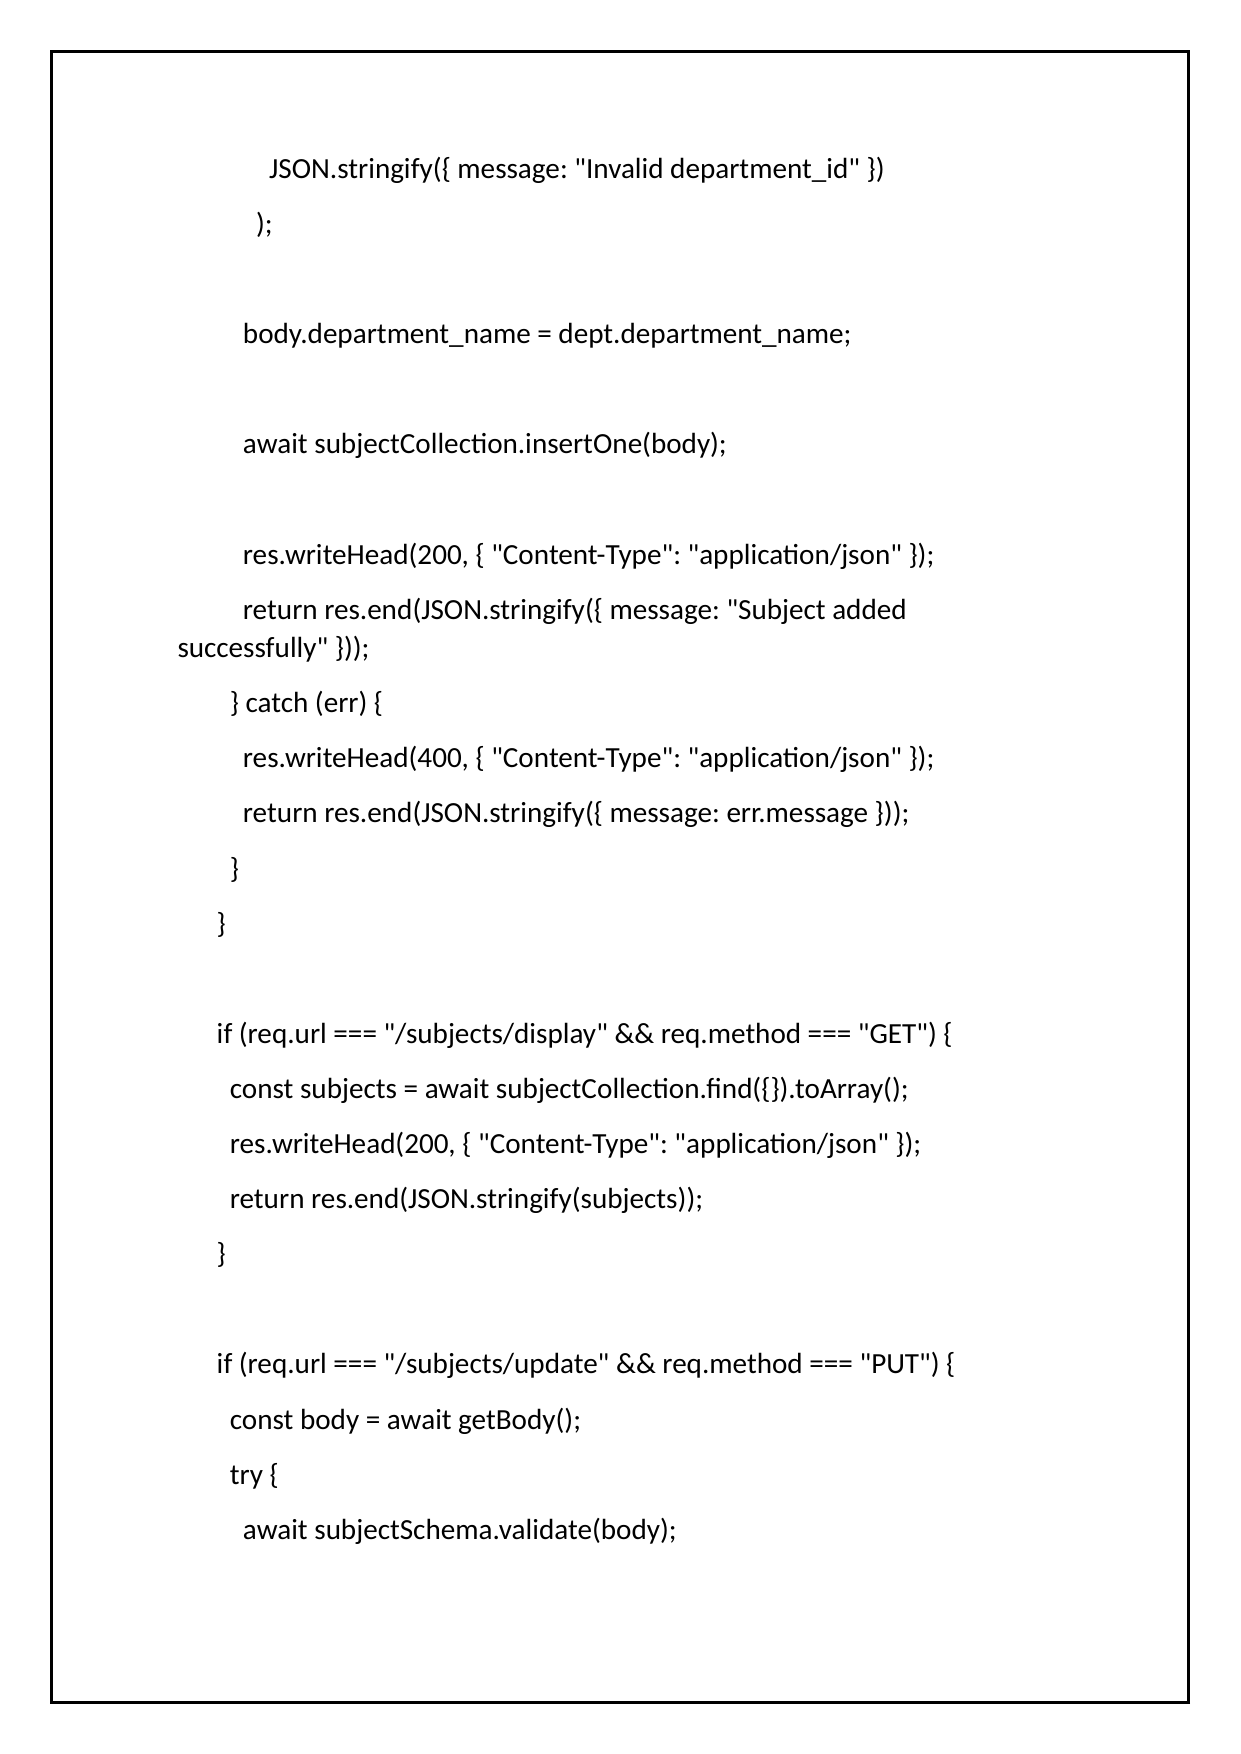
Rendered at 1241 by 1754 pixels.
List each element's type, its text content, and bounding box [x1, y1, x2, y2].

text } [177, 905, 1090, 940]
text return res.end(JSON.stringify({ message: err.message })); [177, 794, 1090, 830]
text } [177, 850, 1090, 885]
text const body = await getBody(); [177, 1401, 1090, 1436]
text const subjects = await subjectCollection.find({}).toArray(); [177, 1070, 1090, 1106]
text body.department_name = dept.department_name; [177, 315, 1090, 351]
text res.writeHead(200, { "Content-Type": "application/json" }); [177, 1125, 1090, 1161]
text try { [177, 1456, 1090, 1491]
text res.writeHead(400, { "Content-Type": "application/json" }); [177, 739, 1090, 775]
text JSON.stringify({ message: "Invalid department_id" }) [177, 150, 1090, 186]
text if (req.url === "/subjects/display" && req.method === "GET") { [177, 1015, 1090, 1051]
text } [177, 1235, 1090, 1271]
text await subjectSchema.validate(body); [177, 1511, 1090, 1547]
text return res.end(JSON.stringify({ message: "Subject added successfully" })); [177, 591, 1090, 665]
text if (req.url === "/subjects/update" && req.method === "PUT") { [177, 1346, 1090, 1381]
text ); [177, 205, 1090, 241]
text } catch (err) { [177, 684, 1090, 720]
text await subjectCollection.insertOne(body); [177, 426, 1090, 461]
text res.writeHead(200, { "Content-Type": "application/json" }); [177, 536, 1090, 571]
text return res.end(JSON.stringify(subjects)); [177, 1180, 1090, 1216]
